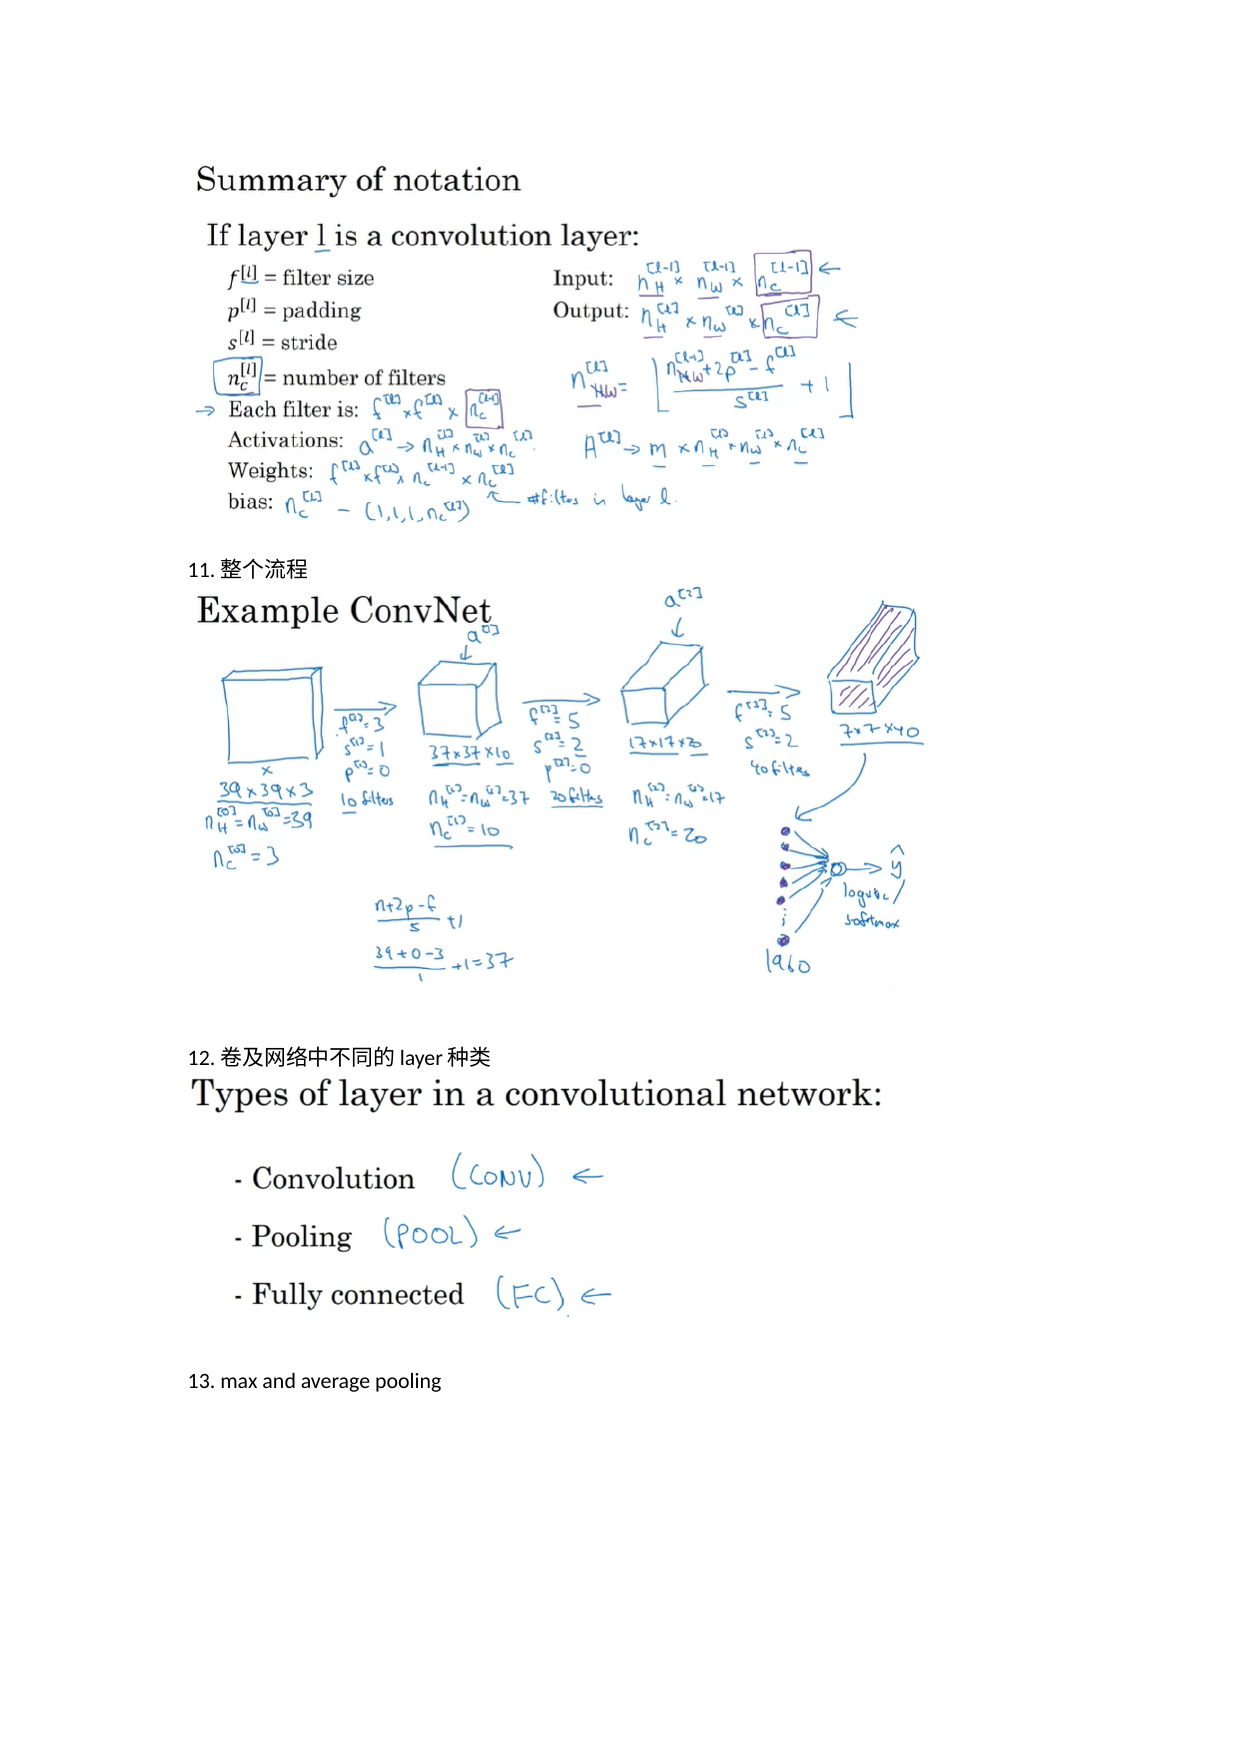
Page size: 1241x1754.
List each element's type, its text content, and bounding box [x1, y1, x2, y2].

picture [187, 584, 930, 990]
text 12. 卷及网络中不同的layer种类 [187, 1039, 1053, 1072]
picture [187, 1072, 883, 1330]
picture [187, 162, 862, 530]
text 11. 整个流程 [187, 552, 1053, 584]
text 13. max and average pooling [187, 1364, 1053, 1397]
